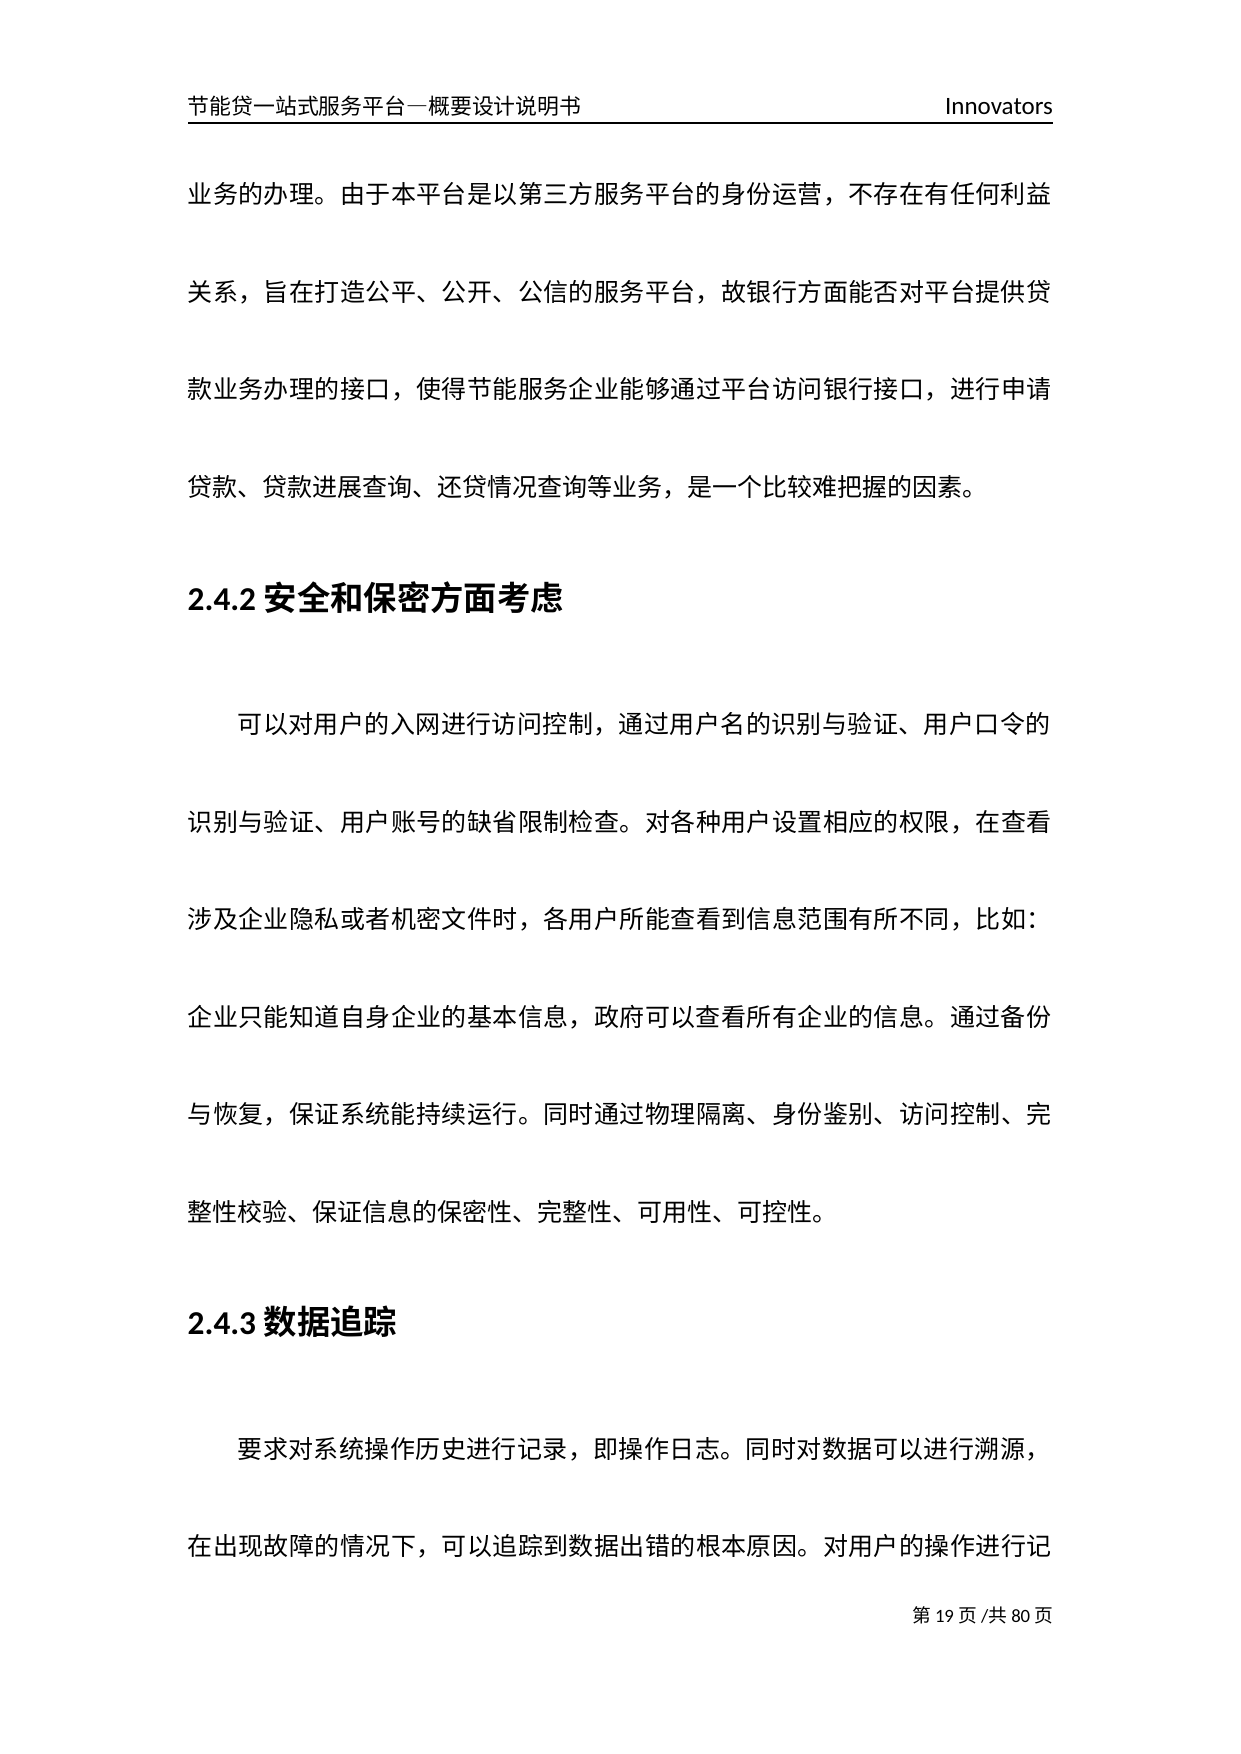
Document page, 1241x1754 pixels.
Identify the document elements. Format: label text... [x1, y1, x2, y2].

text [187, 1415, 1053, 1577]
text 可以对用户的入网进行访问控制，通过用户名的识别与验证、用户口令的识别与验证、用户账号的缺省限制检查。对各种用户设置相应的权限，在查看涉及企业隐私或者机密文件时，各用户所能查看到信息范围有所不同，比如：企业只能知道自身企业的基本信息，政府可以查看所有企业的信息。通过备份与恢复，保证系统能持续运行。同时通过物理隔离、身份鉴别、访问控制、完整性校验、保证信息的保密性、完整性、可用性、可控性。 [187, 690, 1053, 1243]
subtitle 2.4.2 安全和保密方面考虑 [187, 563, 1053, 628]
subtitle 2.4.3 数据追踪 [187, 1288, 1053, 1353]
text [187, 160, 1053, 518]
